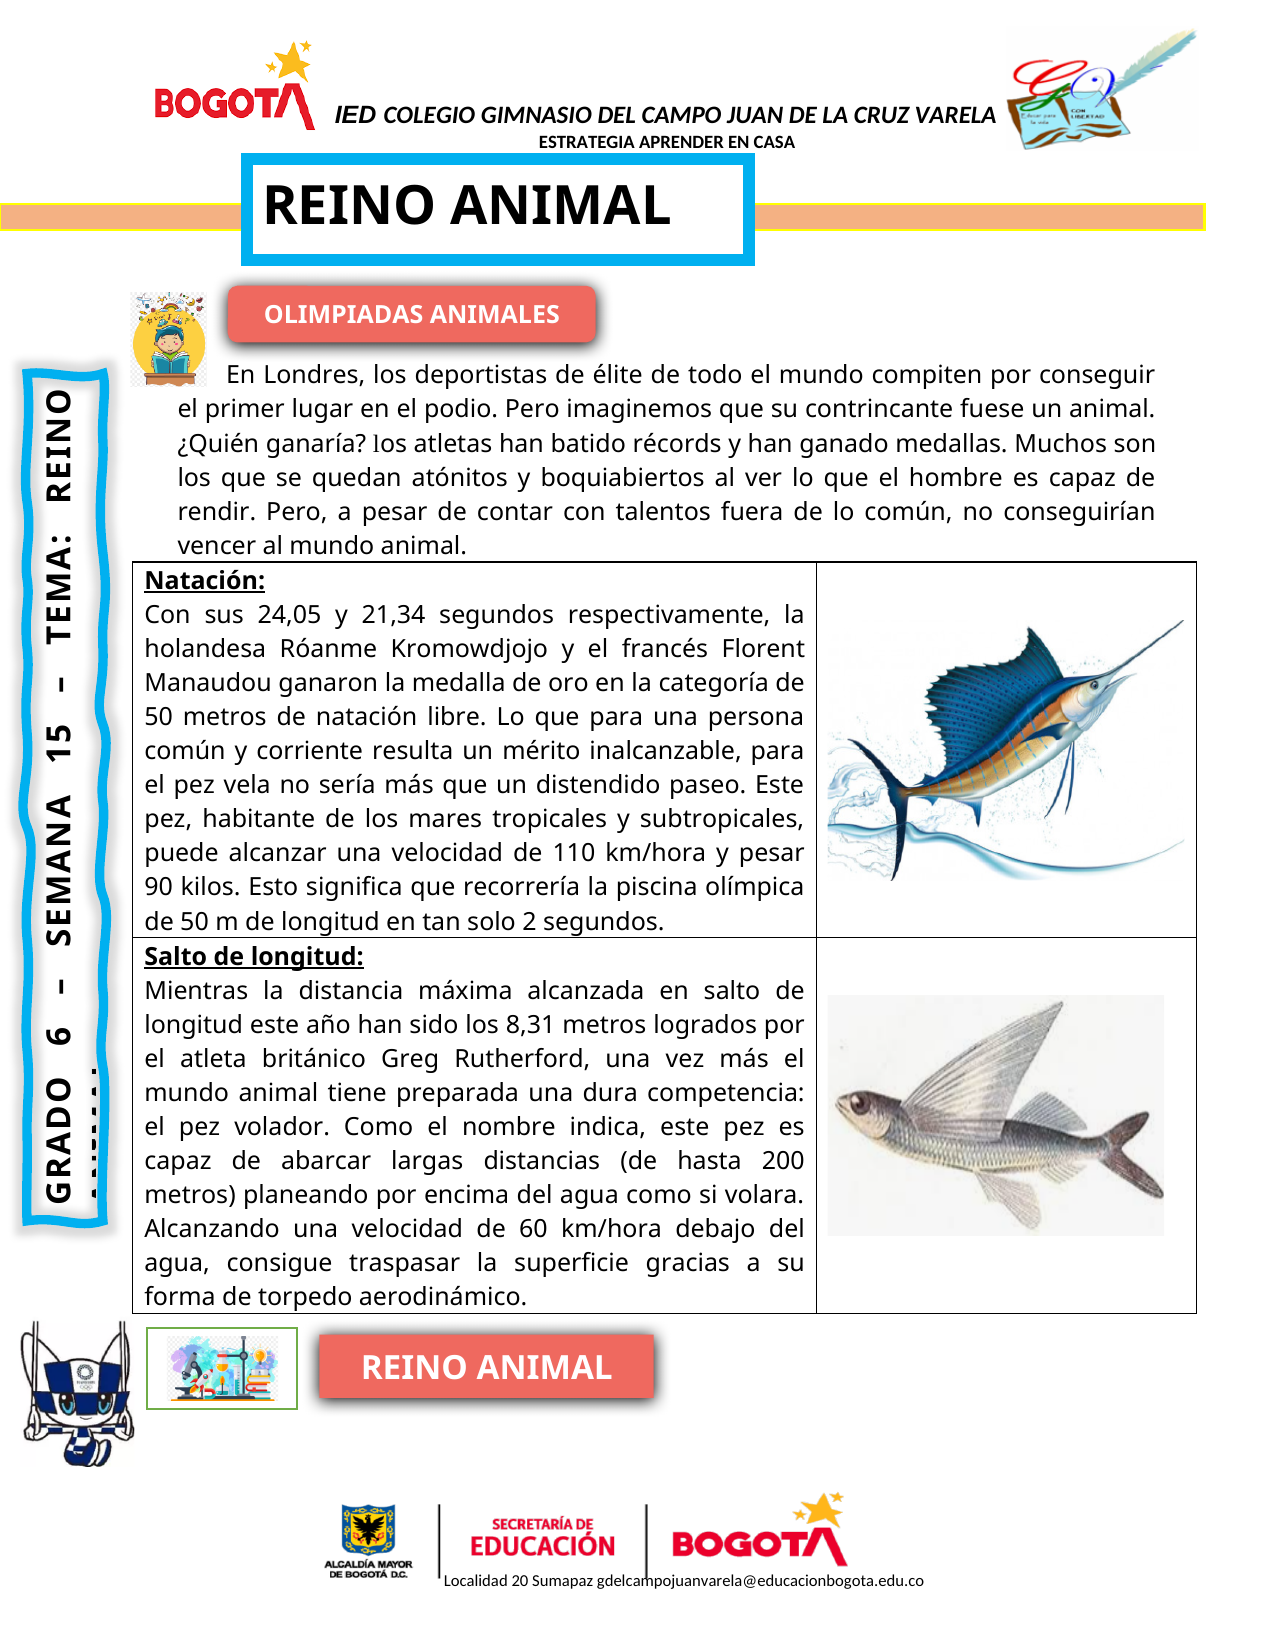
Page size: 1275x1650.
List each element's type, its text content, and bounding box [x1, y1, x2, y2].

table_header Natación: Con sus 24,05 y 21,34 segundos respectivamente, la holandesa Róanme Kromowdjojo y el francés Florent Manaudou ganaron la medalla de oro en la categoría de 50 metros de natación libre. Lo que para una persona común y corriente resulta un mérito inalcanzable, para el pez vela no sería más que un distendido paseo. Este pez, habitante de los mares tropicales y subtropicales, puede alcanzar una velocidad de 110 km/hora y pesar 90 kilos. Esto significa que recorrería la piscina olímpica de 50 m de longitud en tan solo 2 segundos. [265, 563, 816, 937]
picture [109, 17, 355, 166]
picture [1005, 26, 1199, 151]
picture [18, 1315, 134, 1466]
table_header [817, 563, 1196, 937]
table_cell [817, 938, 1196, 1313]
picture [827, 995, 1165, 1236]
picture [130, 292, 207, 387]
picture [827, 620, 1185, 881]
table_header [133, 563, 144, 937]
picture [166, 1336, 279, 1401]
table_cell Salto de longitud: Mientras la distancia máxima alcanzada en salto de longitud este año han sido los 8,31 metros logrados por el atleta británico Greg Rutherford, una vez más el mundo animal tiene preparada una dura competencia: el pez volador. Como el nombre indica, este pez es capaz de abarcar largas distancias (de hasta 200 metros) planeando por encima del agua como si volara. Alcanzando una velocidad de 60 km/hora debajo del agua, consigue traspasar la superficie gracias a su forma de torpedo aerodinámico. [133, 938, 816, 1313]
text En Londres, los deportistas de élite de todo el mundo compiten por conseguir el primer lugar en el podio. Pero imaginemos que su contrincante fuese un animal. ¿Quién ganaría? los atletas han batido récords y han ganado medallas. Muchos son los que se quedan atónitos y boquiabiertos al ver lo que el hombre es capaz de rendir. Pero, a pesar de contar con talentos fuera de lo común, no conseguirían vencer al mundo animal. [177, 357, 1157, 561]
picture [314, 1487, 860, 1582]
